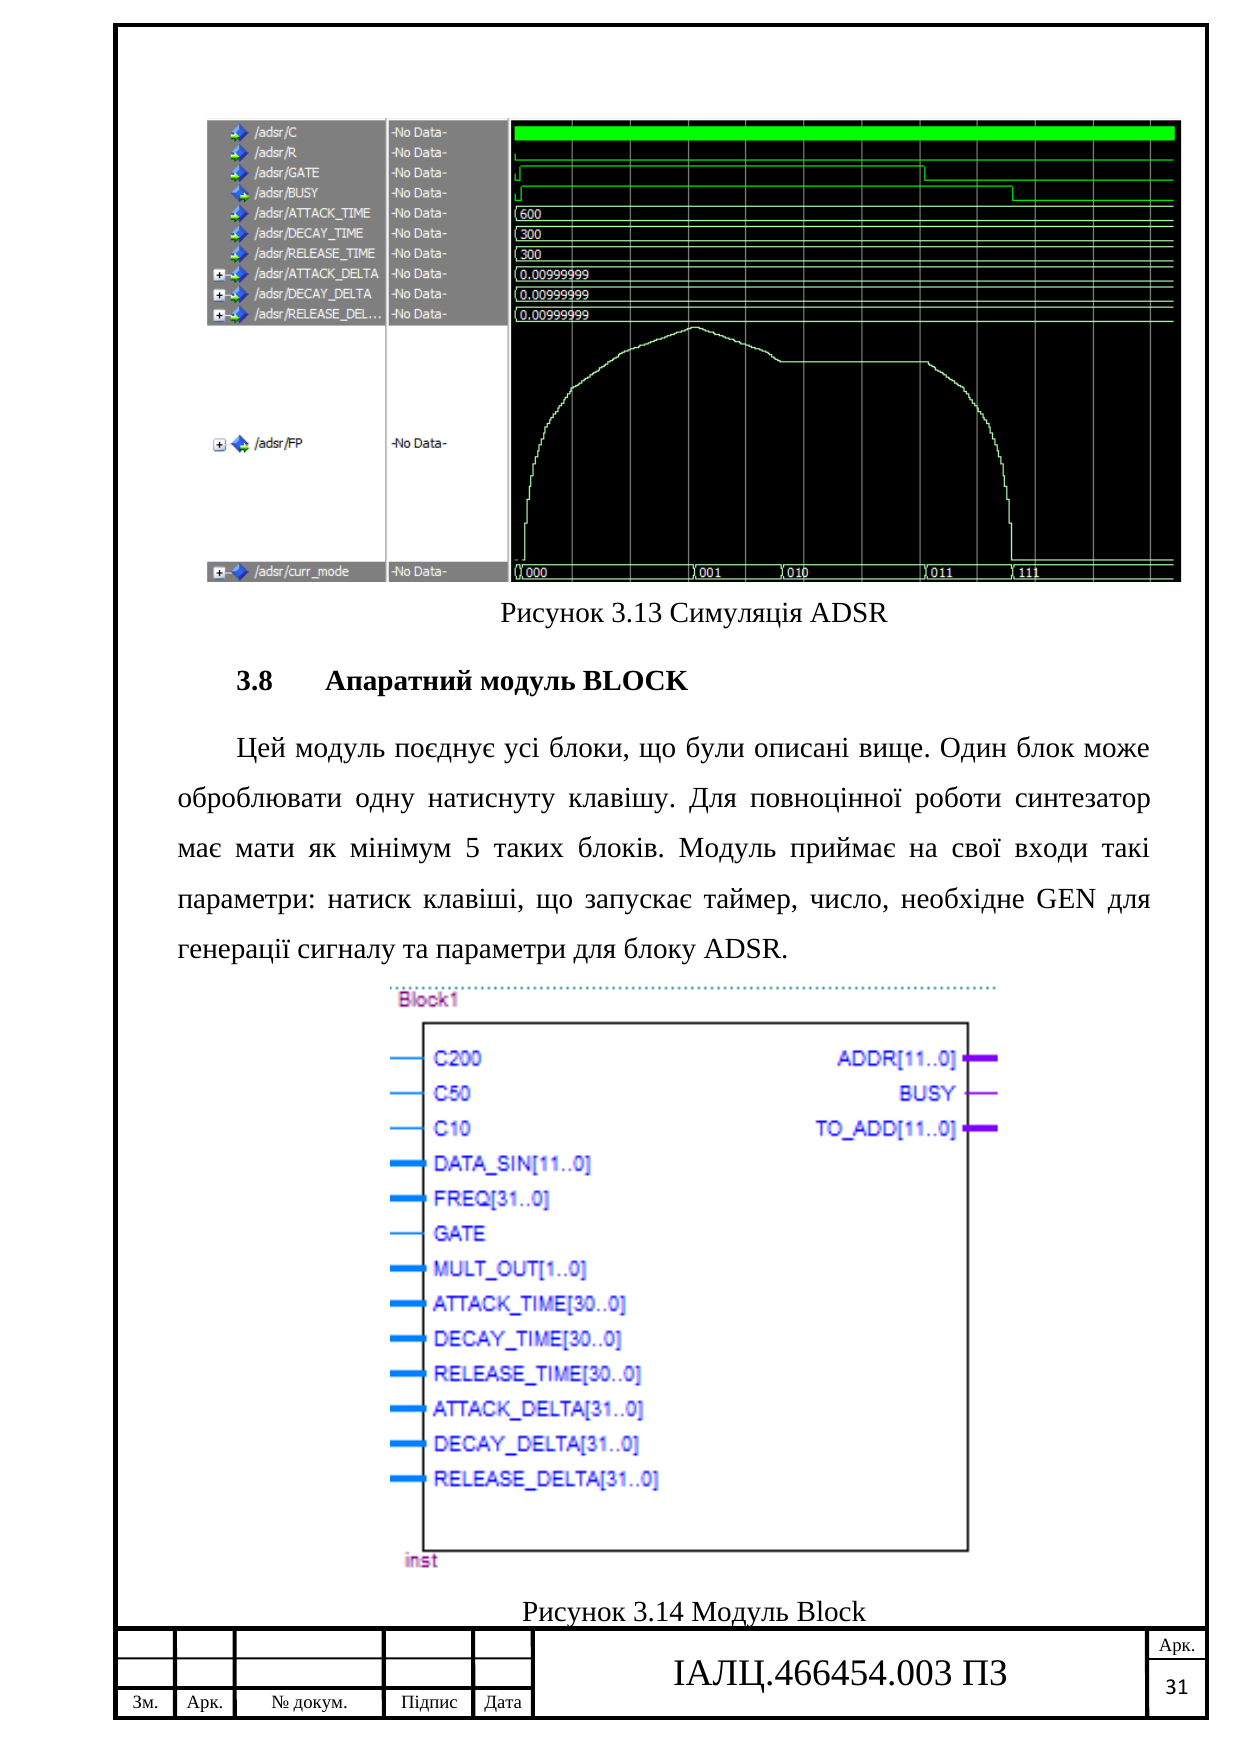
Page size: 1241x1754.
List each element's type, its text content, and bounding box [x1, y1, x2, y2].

list Апаратний модуль BLOCK [177, 663, 1152, 696]
list Рисунок 3.14 Модуль Block [177, 1594, 1152, 1628]
list Цей модуль поєднує усі блоки, що були описані вище. Один блок може оброблювати одну натиснуту клавішу. Для повноцінної роботи синтезатор має мати як мінімум 5 таких блоків. Модуль приймає на свої входи такі параметри: натиск клавіші, що запускає таймер, число, необхідне GEN для генерації сигналу та параметри для блоку ADSR. [177, 730, 1152, 964]
list Рисунок 3.13 Симуляція ADSR [177, 596, 1152, 629]
picture [390, 981, 998, 1581]
picture [206, 118, 1182, 582]
